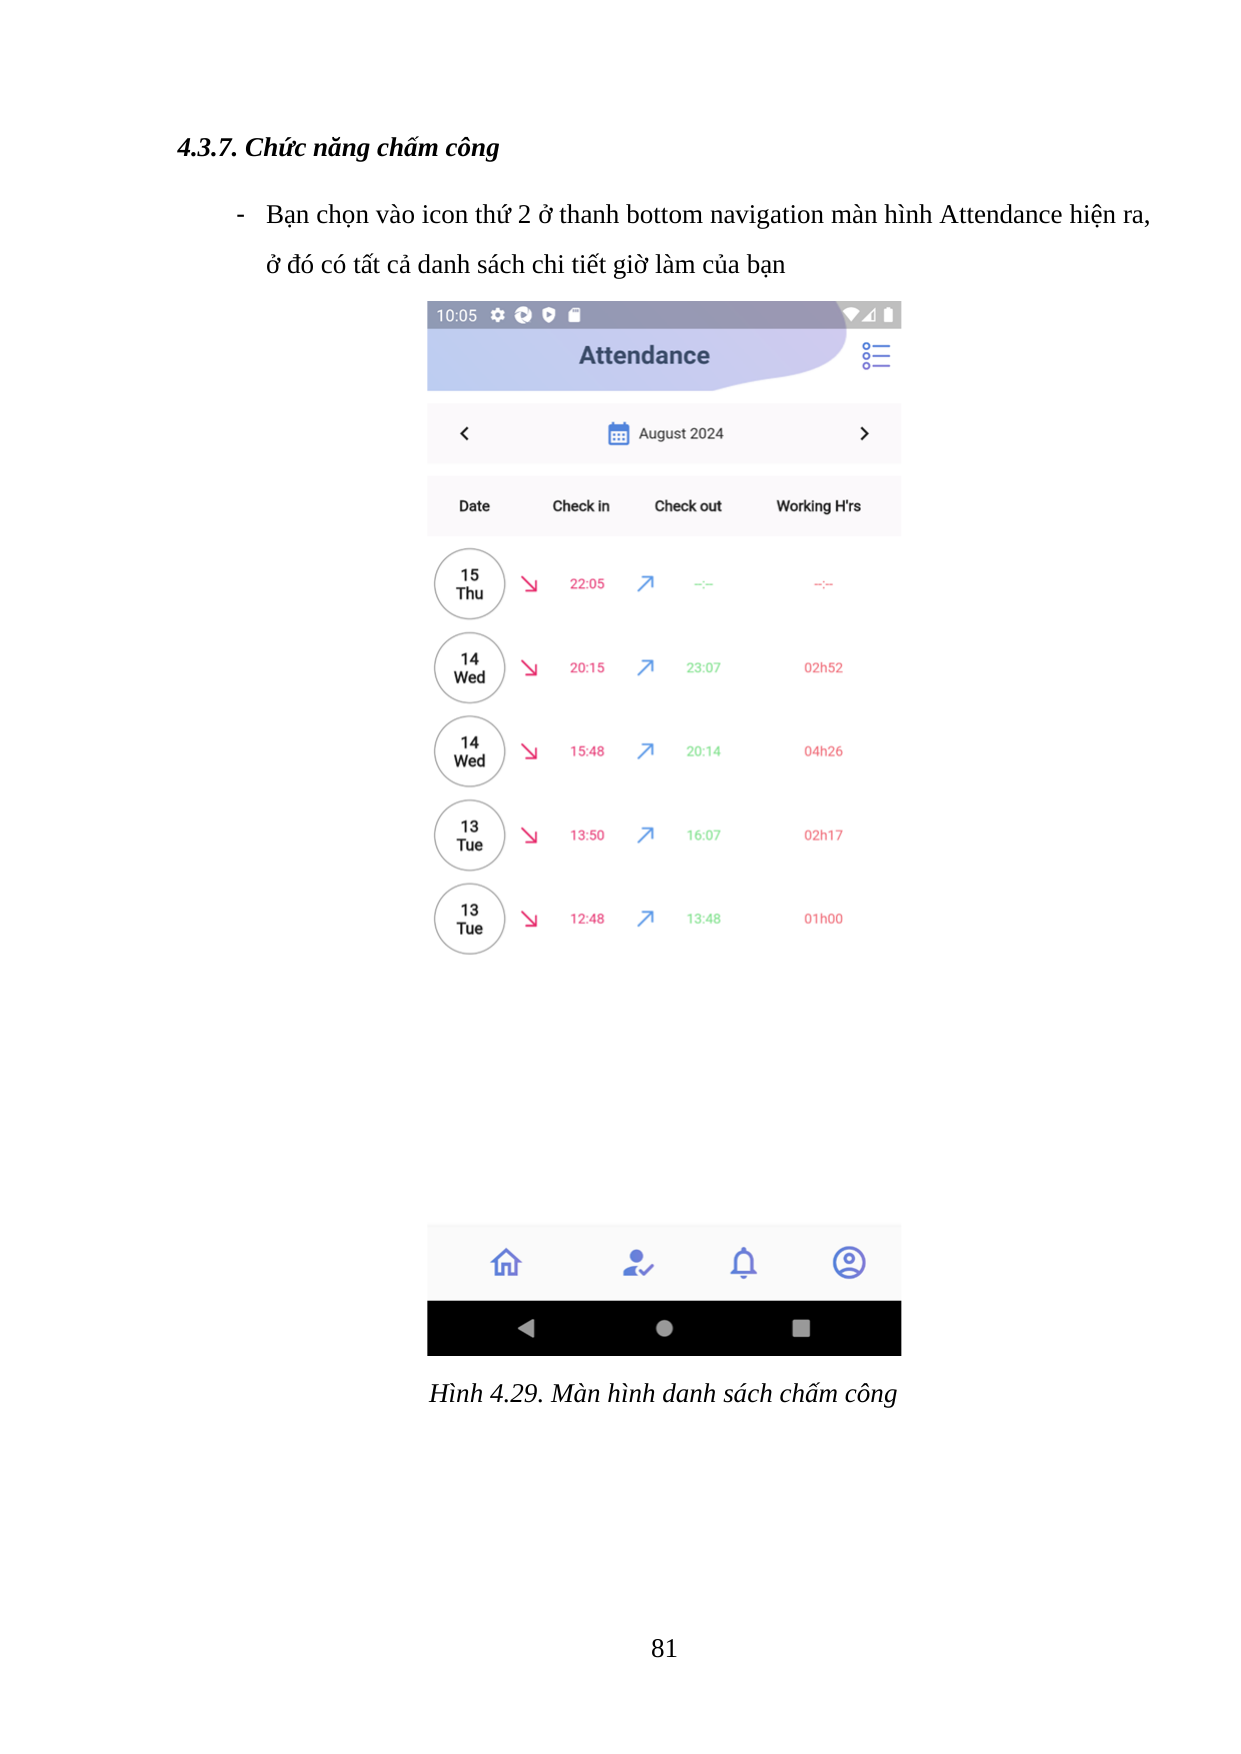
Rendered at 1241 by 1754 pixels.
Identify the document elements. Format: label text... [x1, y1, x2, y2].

picture [427, 301, 902, 1356]
list Bạn chọn vào icon thứ 2 ở thanh bottom navigation màn hình Attendance hiện ra, ở đó có tất cả danh sách chi tiết giờ làm của bạn [236, 183, 1152, 279]
subtitle Chức năng chấm công [177, 131, 1152, 162]
